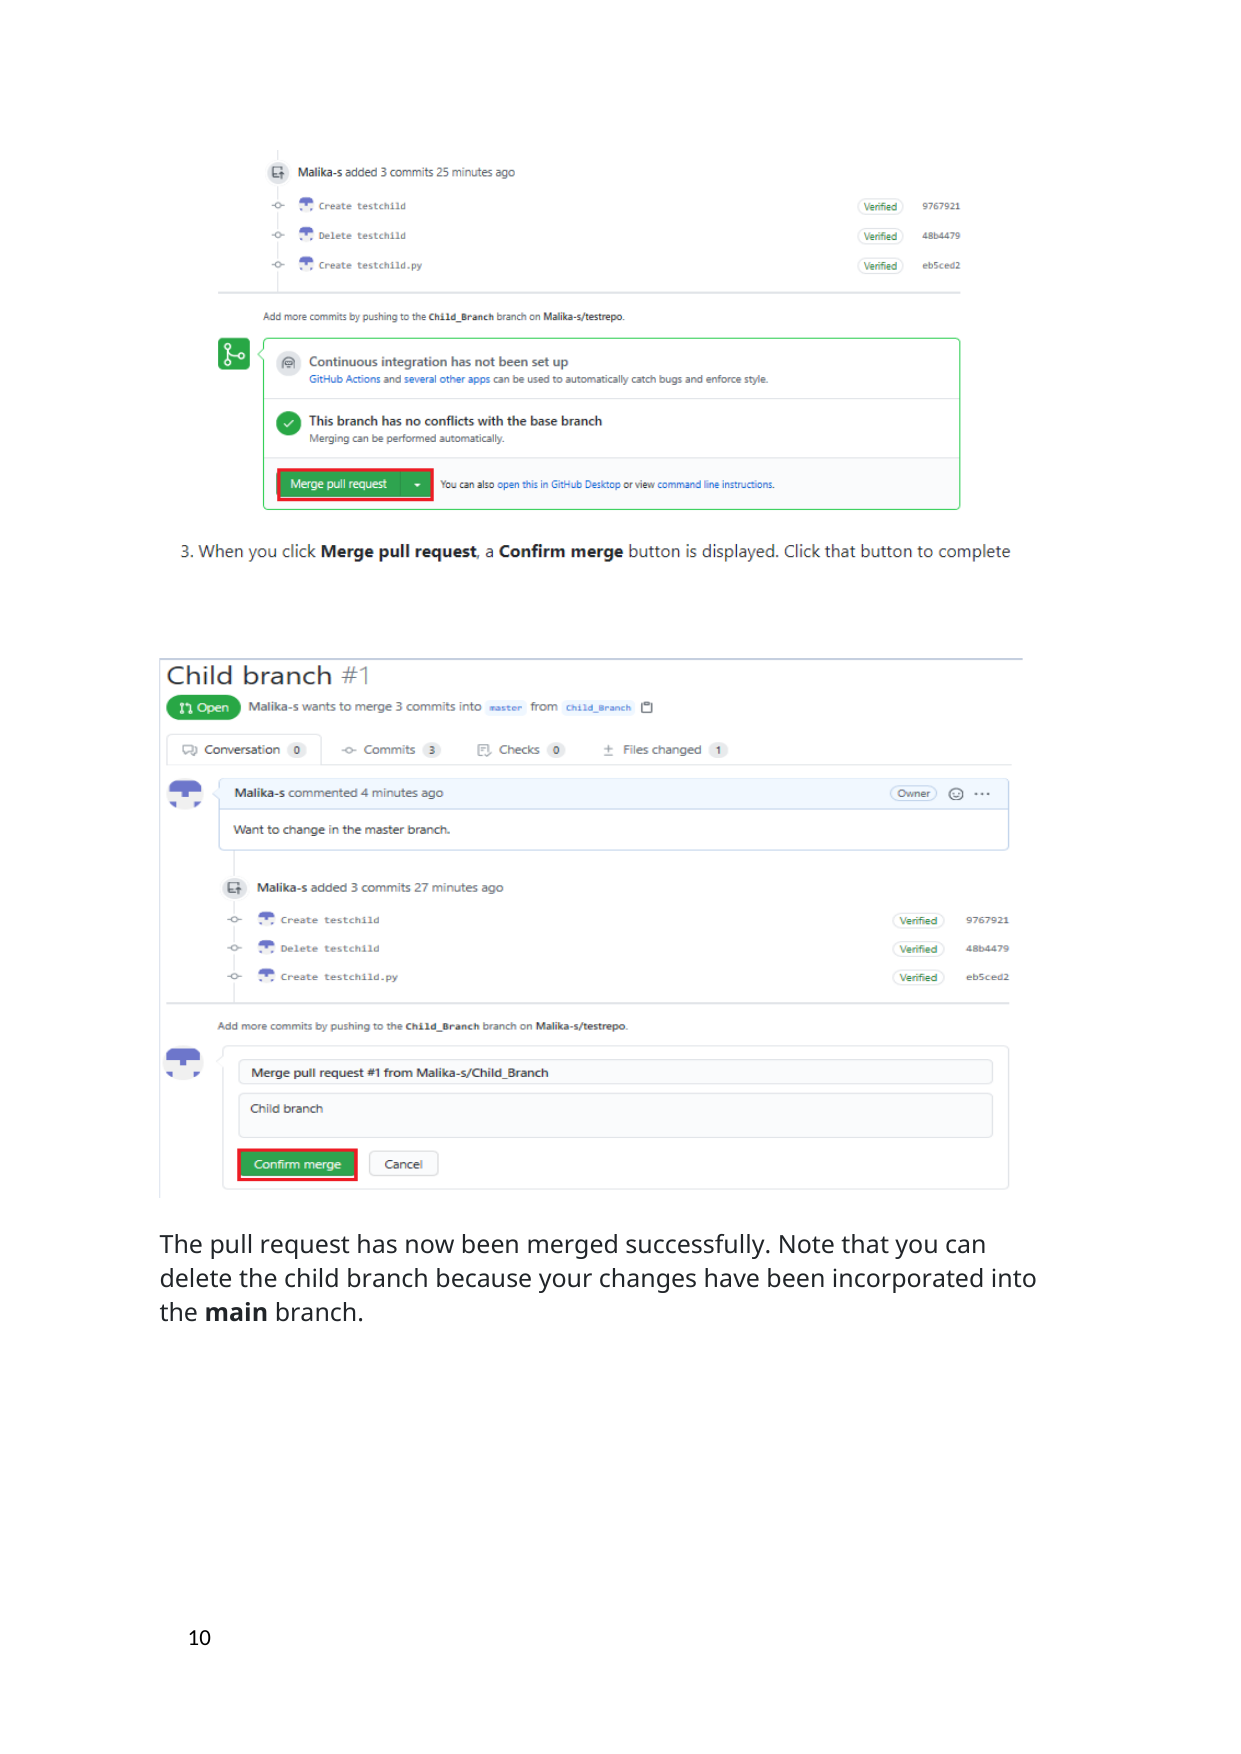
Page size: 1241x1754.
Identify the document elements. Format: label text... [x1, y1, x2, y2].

picture [159, 658, 1023, 1198]
text The pull request has now been merged successfully. Note that you can delete the child branch because your changes have been incorporated into the main branch. [159, 1226, 1053, 1329]
picture [159, 150, 1025, 566]
